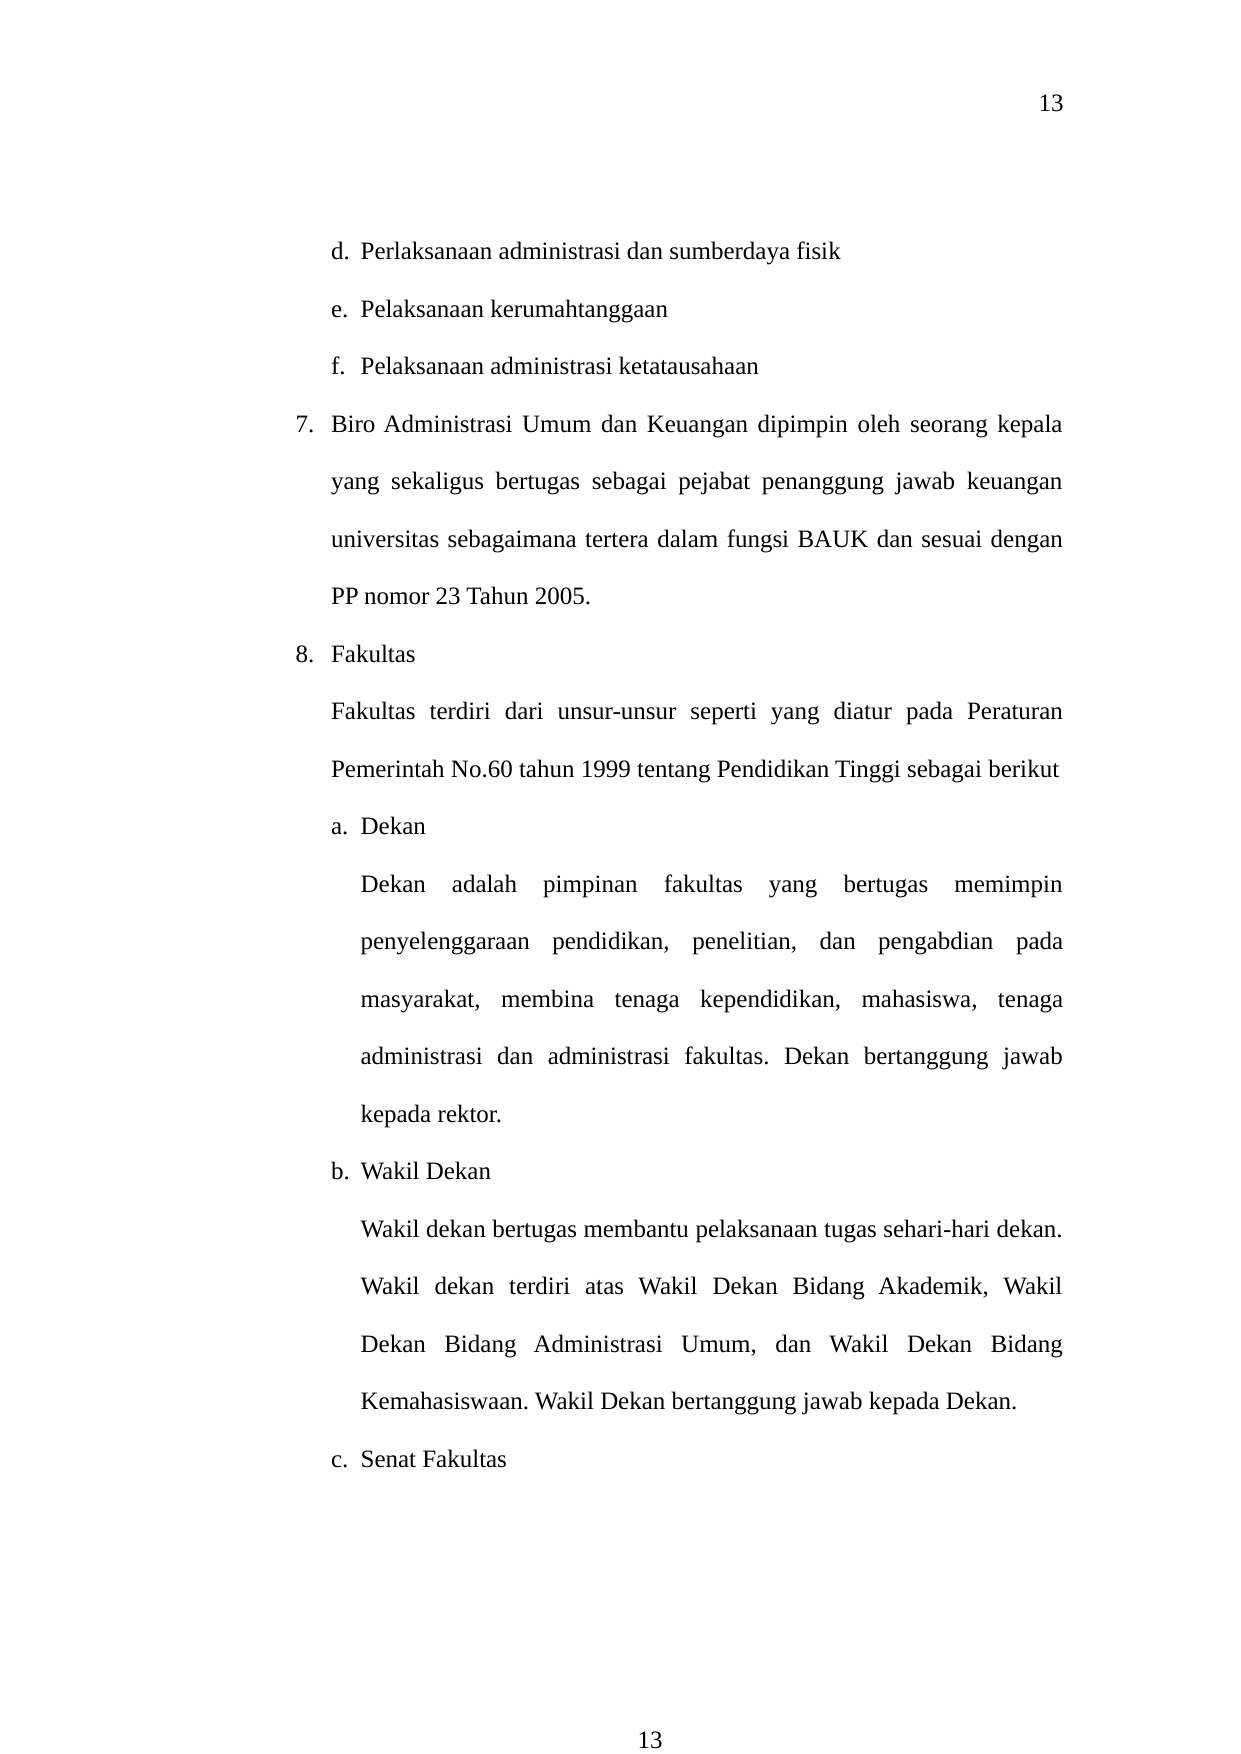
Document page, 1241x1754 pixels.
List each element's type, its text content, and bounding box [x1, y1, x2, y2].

list Wakil Dekan [331, 1156, 1063, 1185]
list Pelaksanaan kerumahtanggaan [331, 294, 1063, 322]
list Wakil dekan bertugas membantu pelaksanaan tugas sehari-hari dekan. Wakil dekan terdiri atas Wakil Dekan Bidang Akademik, Wakil Dekan Bidang Administrasi Umum, dan Wakil Dekan Bidang Kemahasiswaan. Wakil Dekan bertanggung jawab kepada Dekan. [360, 1214, 1063, 1415]
list Perlaksanaan administrasi dan sumberdaya fisik [331, 236, 1063, 265]
list Fakultas terdiri dari unsur-unsur seperti yang diatur pada Peraturan Pemerintah No.60 tahun 1999 tentang Pendidikan Tinggi sebagai berikut [331, 696, 1063, 782]
list Pelaksanaan administrasi ketatausahaan [331, 351, 1063, 380]
list Dekan [331, 811, 1063, 840]
list Dekan adalah pimpinan fakultas yang bertugas memimpin penyelenggaraan pendidikan, penelitian, dan pengabdian pada masyarakat, membina tenaga kependidikan, mahasiswa, tenaga administrasi dan administrasi fakultas. Dekan bertanggung jawab kepada rektor. [360, 869, 1063, 1127]
list Biro Administrasi Umum dan Keuangan dipimpin oleh seorang kepala yang sekaligus bertugas sebagai pejabat penanggung jawab keuangan universitas sebagaimana tertera dalam fungsi BAUK dan sesuai dengan PP nomor 23 Tahun 2005. [295, 409, 1063, 610]
list Fakultas [295, 639, 1063, 667]
list Senat Fakultas [331, 1444, 1063, 1472]
